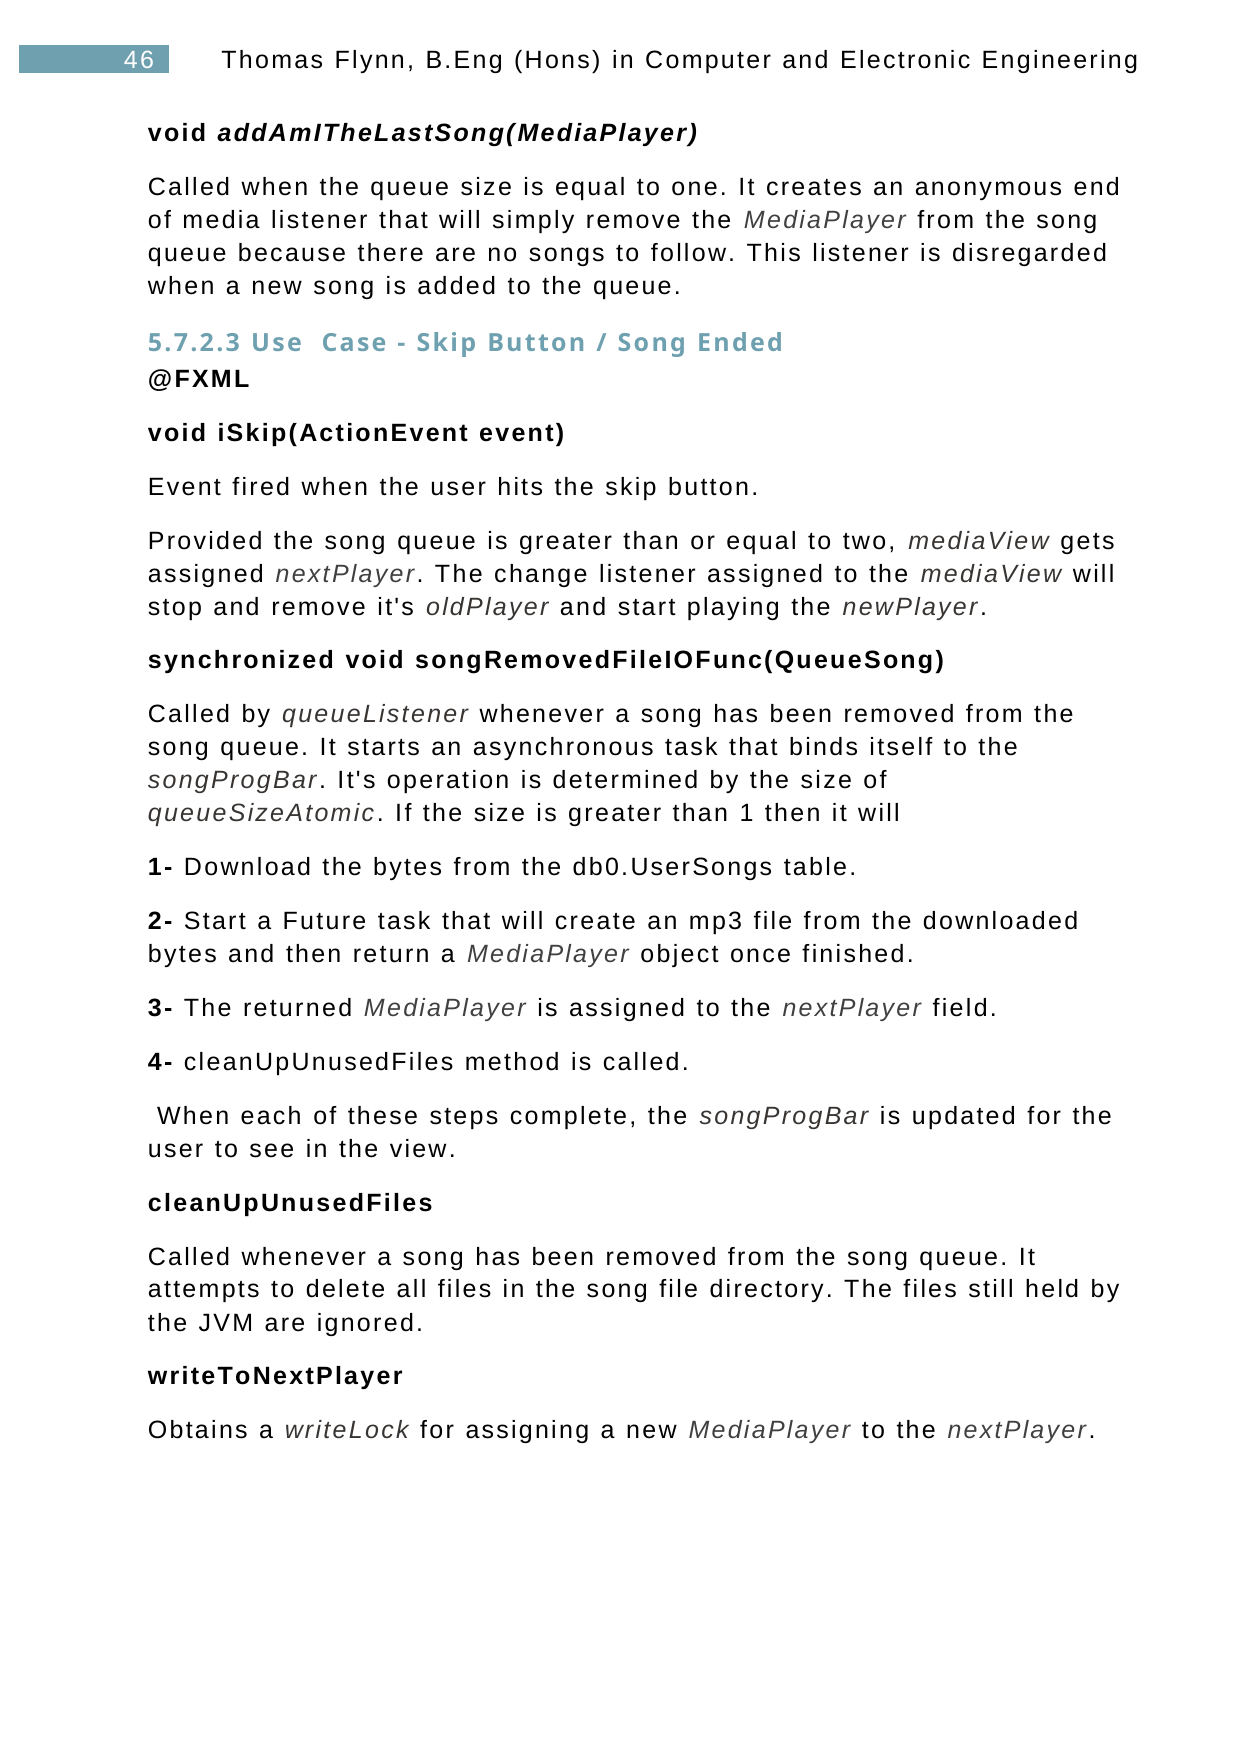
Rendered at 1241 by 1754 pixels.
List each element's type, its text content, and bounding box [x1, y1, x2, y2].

text void iSkip(ActionEvent event) [148, 418, 1122, 447]
text 3- The returned MediaPlayer is assigned to the nextPlayer field. [148, 993, 1122, 1022]
text 2- Start a Future task that will create an mp3 file from the downloaded bytes and then return a MediaPlayer object once finished. [148, 906, 1122, 968]
text Event fired when the user hits the skip button. [148, 472, 1122, 501]
text 4- cleanUpUnusedFiles method is called. [148, 1047, 1122, 1076]
text cleanUpUnusedFiles [148, 1188, 1122, 1216]
text Called by queueListener whenever a song has been removed from the song queue. It starts an asynchronous task that binds itself to the songProgBar. It's operation is determined by the size of queueSizeAtomic. If the size is greater than 1 then it will [148, 699, 1122, 827]
text void addAmITheLastSong(MediaPlayer) [148, 118, 1122, 147]
text writeToNextPlayer [148, 1361, 1122, 1390]
text Called when the queue size is equal to one. It creates an anonymous end of media listener that will simply remove the MediaPlayer from the song queue because there are no songs to follow. This listener is disregarded when a new song is added to the queue. [148, 172, 1122, 300]
text synchronized void songRemovedFileIOFunc(QueueSong) [148, 646, 1122, 674]
text When each of these steps complete, the songProgBar is updated for the user to see in the view. [148, 1101, 1122, 1162]
subtitle 5.7.2.3 Use Case - Skip Button / Song Ended [148, 325, 1122, 359]
text Provided the song queue is greater than or equal to two, mediaView gets assigned nextPlayer. The change listener assigned to the mediaView will stop and remove it's oldPlayer and start playing the newPlayer. [148, 526, 1122, 620]
text 1- Download the bytes from the db0.UserSongs table. [148, 852, 1122, 881]
text Obtains a writeLock for assigning a new MediaPlayer to the nextPlayer. [148, 1415, 1122, 1444]
text Called whenever a song has been removed from the song queue. It attempts to delete all files in the song file directory. The files still held by the JVM are ignored. [148, 1241, 1122, 1336]
text @FXML [148, 364, 1122, 393]
